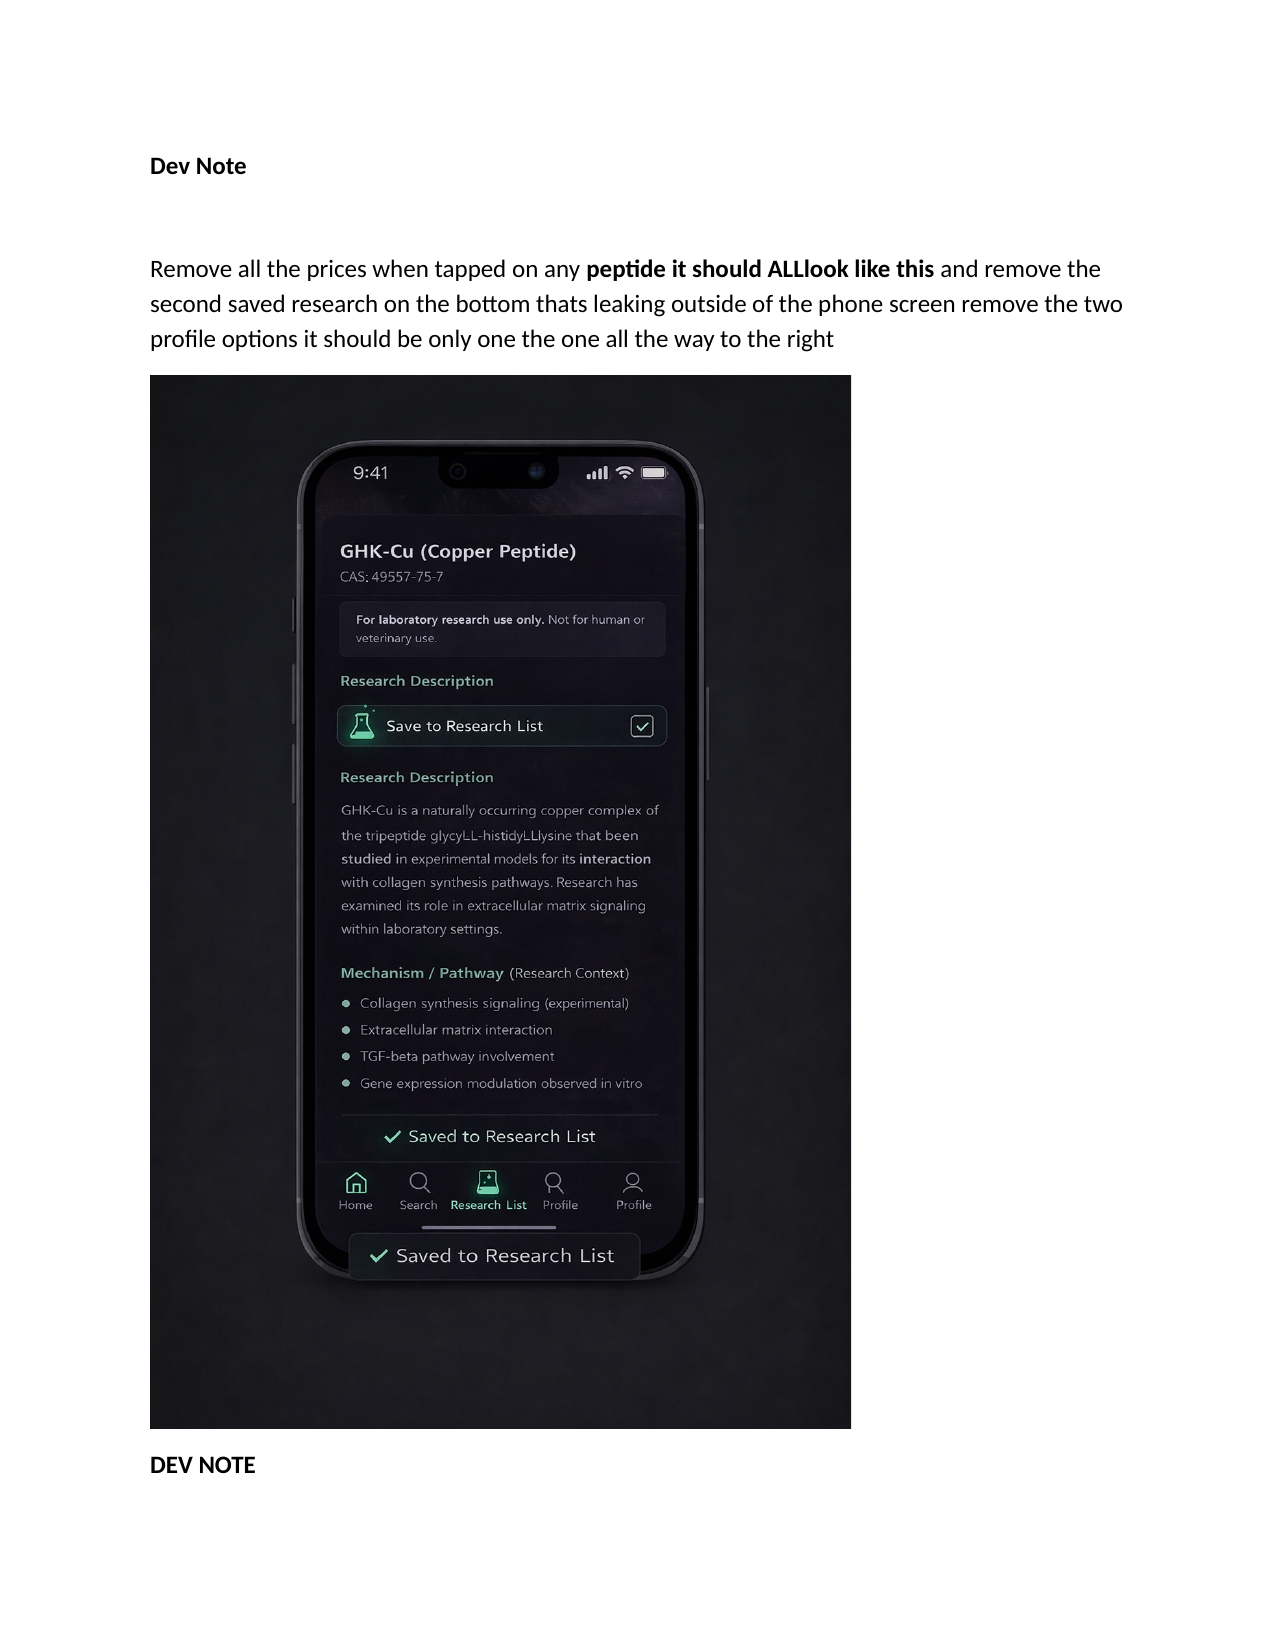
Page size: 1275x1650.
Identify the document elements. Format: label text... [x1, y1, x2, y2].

picture [150, 375, 852, 1429]
text Dev Note [150, 150, 1125, 181]
text DEV NOTE [150, 1449, 1125, 1480]
text Remove all the prices when tapped on any peptide it should ALLlook like this and remove the second saved research on the bottom thats leaking outside of the phone screen remove the two profile options it should be only one the one all the way to the right [150, 253, 1125, 354]
